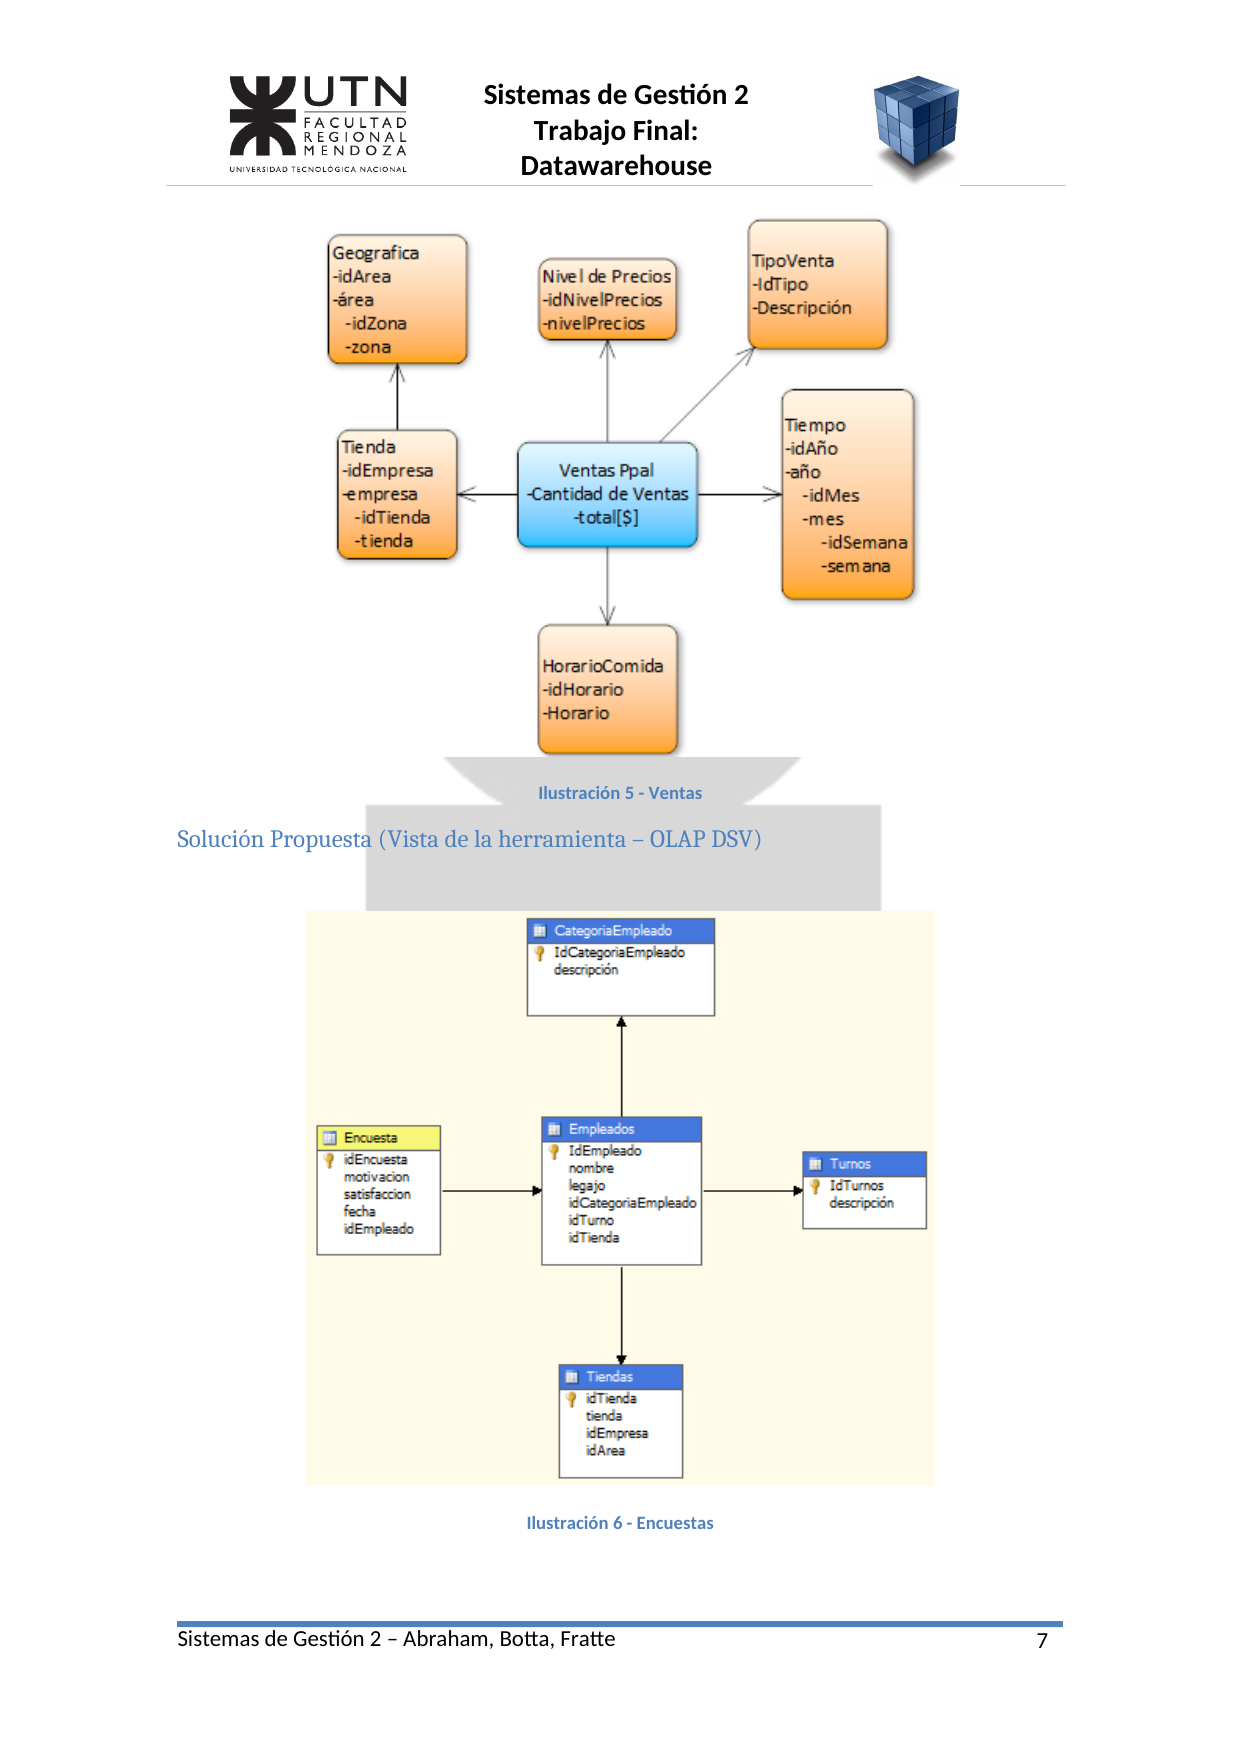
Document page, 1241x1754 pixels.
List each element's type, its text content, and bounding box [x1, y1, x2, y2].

picture [223, 73, 409, 179]
picture [872, 73, 960, 186]
picture [317, 214, 923, 757]
picture [305, 911, 935, 1486]
subtitle Solución Propuesta (Vista de la herramienta – OLAP DSV) [177, 825, 1063, 854]
